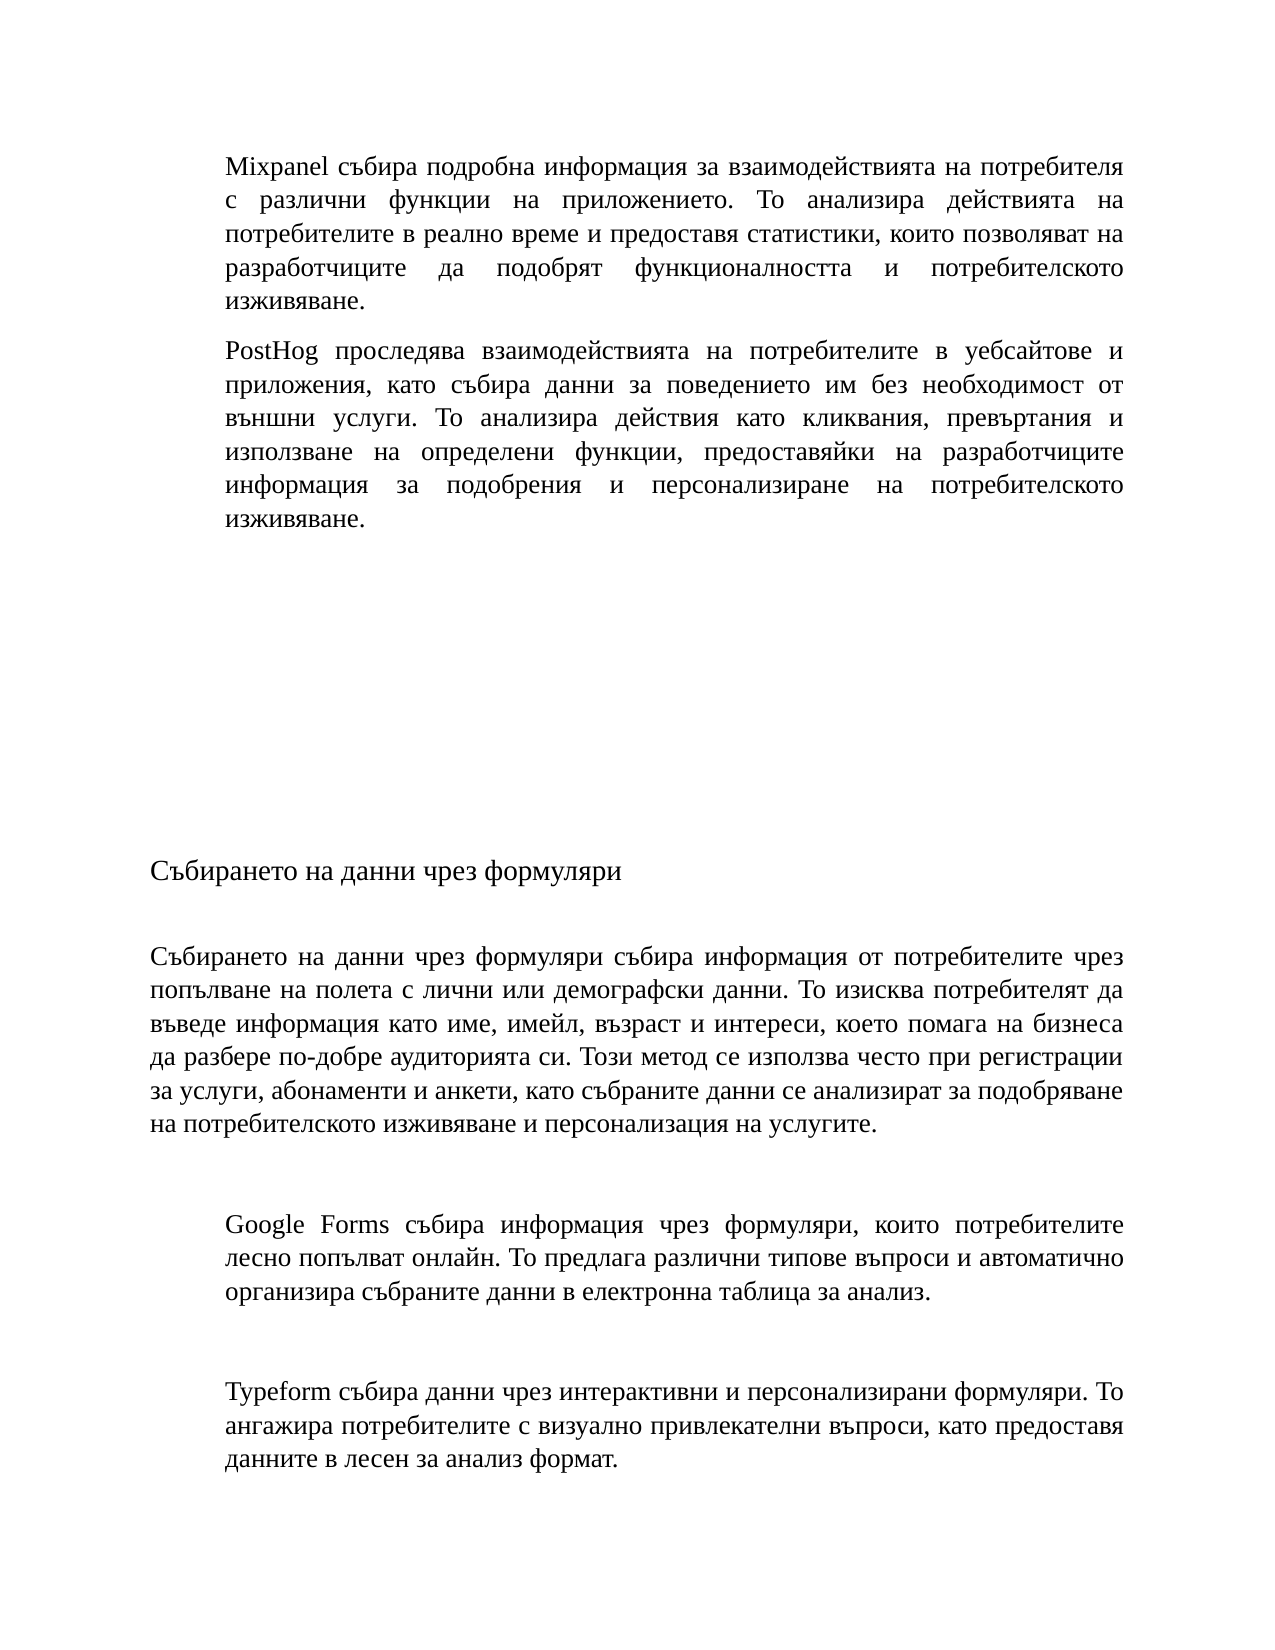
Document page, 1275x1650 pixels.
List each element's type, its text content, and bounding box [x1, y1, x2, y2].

text Typeform събира данни чрез интерактивни и персонализирани формуляри. То ангажира потребителите с визуално привлекателни въпроси, като предоставя данните в лесен за анализ формат. [225, 1376, 1125, 1474]
text Mixpanel събира подробна информация за взаимодействията на потребителя с различни функции на приложението. То анализира действията на потребителите в реално време и предоставя статистики, които позволяват на разработчиците да подобрят функционалността и потребителското изживяване. [225, 150, 1125, 315]
text PostHog проследява взаимодействията на потребителите в уебсайтове и приложения, като събира данни за поведението им без необходимост от външни услуги. То анализира действия като кликвания, превъртания и използване на определени функции, предоставяйки на разработчиците информация за подобрения и персонализиране на потребителското изживяване. [225, 334, 1125, 533]
subtitle Събирането на данни чрез формуляри [150, 853, 1125, 887]
text Събирането на данни чрез формуляри събира информация от потребителите чрез попълване на полета с лични или демографски данни. То изисква потребителят да въведе информация като име, имейл, възраст и интереси, което помага на бизнеса да разбере по-добре аудиторията си. Този метод се използва често при регистрации за услуги, абонаменти и анкети, като събраните данни се анализират за подобряване на потребителското изживяване и персонализация на услугите. [150, 940, 1125, 1139]
text Google Forms събира информация чрез формуляри, които потребителите лесно попълват онлайн. То предлага различни типове въпроси и автоматично организира събраните данни в електронна таблица за анализ. [225, 1208, 1125, 1306]
